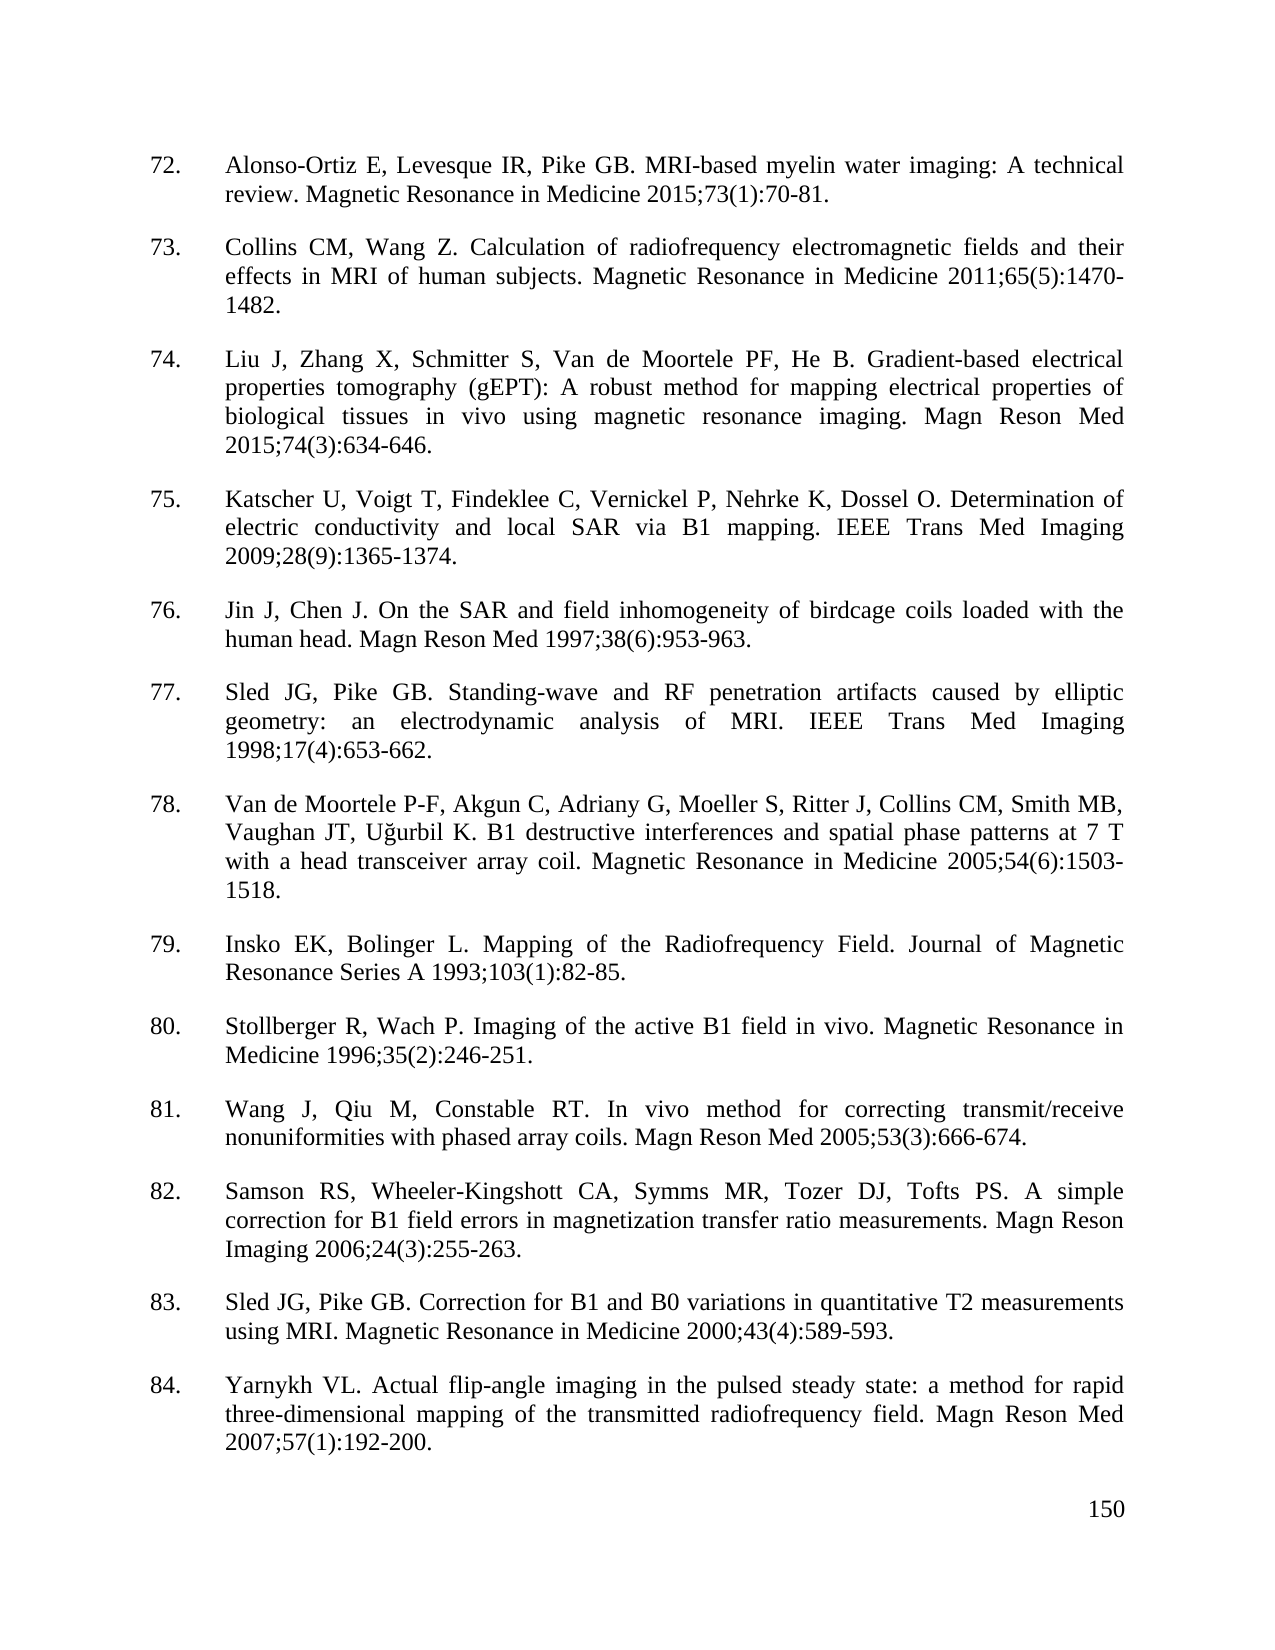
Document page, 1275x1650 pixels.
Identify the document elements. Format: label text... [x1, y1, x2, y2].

text 78. Van de Moortele P-F, Akgun C, Adriany G, Moeller S, Ritter J, Collins CM, Smith MB, Vaughan JT, Uğurbil K. B1 destructive interferences and spatial phase patterns at 7 T with a head transceiver array coil. Magnetic Resonance in Medicine 2005;54(6):1503-1518. [150, 789, 1125, 904]
text 79. Insko EK, Bolinger L. Mapping of the Radiofrequency Field. Journal of Magnetic Resonance Series A 1993;103(1):82-85. [150, 929, 1125, 986]
text 83. Sled JG, Pike GB. Correction for B1 and B0 variations in quantitative T2 measurements using MRI. Magnetic Resonance in Medicine 2000;43(4):589-593. [150, 1287, 1125, 1345]
text 77. Sled JG, Pike GB. Standing-wave and RF penetration artifacts caused by elliptic geometry: an electrodynamic analysis of MRI. IEEE Trans Med Imaging 1998;17(4):653-662. [150, 677, 1125, 764]
text 76. Jin J, Chen J. On the SAR and field inhomogeneity of birdcage coils loaded with the human head. Magn Reson Med 1997;38(6):953-963. [150, 595, 1125, 652]
text 74. Liu J, Zhang X, Schmitter S, Van de Moortele PF, He B. Gradient-based electrical properties tomography (gEPT): A robust method for mapping electrical properties of biological tissues in vivo using magnetic resonance imaging. Magn Reson Med 2015;74(3):634-646. [150, 344, 1125, 459]
text 81. Wang J, Qiu M, Constable RT. In vivo method for correcting transmit/receive nonuniformities with phased array coils. Magn Reson Med 2005;53(3):666-674. [150, 1094, 1125, 1151]
text 75. Katscher U, Voigt T, Findeklee C, Vernickel P, Nehrke K, Dossel O. Determination of electric conductivity and local SAR via B1 mapping. IEEE Trans Med Imaging 2009;28(9):1365-1374. [150, 484, 1125, 570]
text 80. Stollberger R, Wach P. Imaging of the active B1 field in vivo. Magnetic Resonance in Medicine 1996;35(2):246-251. [150, 1011, 1125, 1069]
text 73. Collins CM, Wang Z. Calculation of radiofrequency electromagnetic fields and their effects in MRI of human subjects. Magnetic Resonance in Medicine 2011;65(5):1470-1482. [150, 232, 1125, 319]
text 82. Samson RS, Wheeler-Kingshott CA, Symms MR, Tozer DJ, Tofts PS. A simple correction for B1 field errors in magnetization transfer ratio measurements. Magn Reson Imaging 2006;24(3):255-263. [150, 1176, 1125, 1262]
text 72. Alonso-Ortiz E, Levesque IR, Pike GB. MRI-based myelin water imaging: A technical review. Magnetic Resonance in Medicine 2015;73(1):70-81. [150, 150, 1125, 207]
text 84. Yarnykh VL. Actual flip-angle imaging in the pulsed steady state: a method for rapid three-dimensional mapping of the transmitted radiofrequency field. Magn Reson Med 2007;57(1):192-200. [150, 1370, 1125, 1456]
